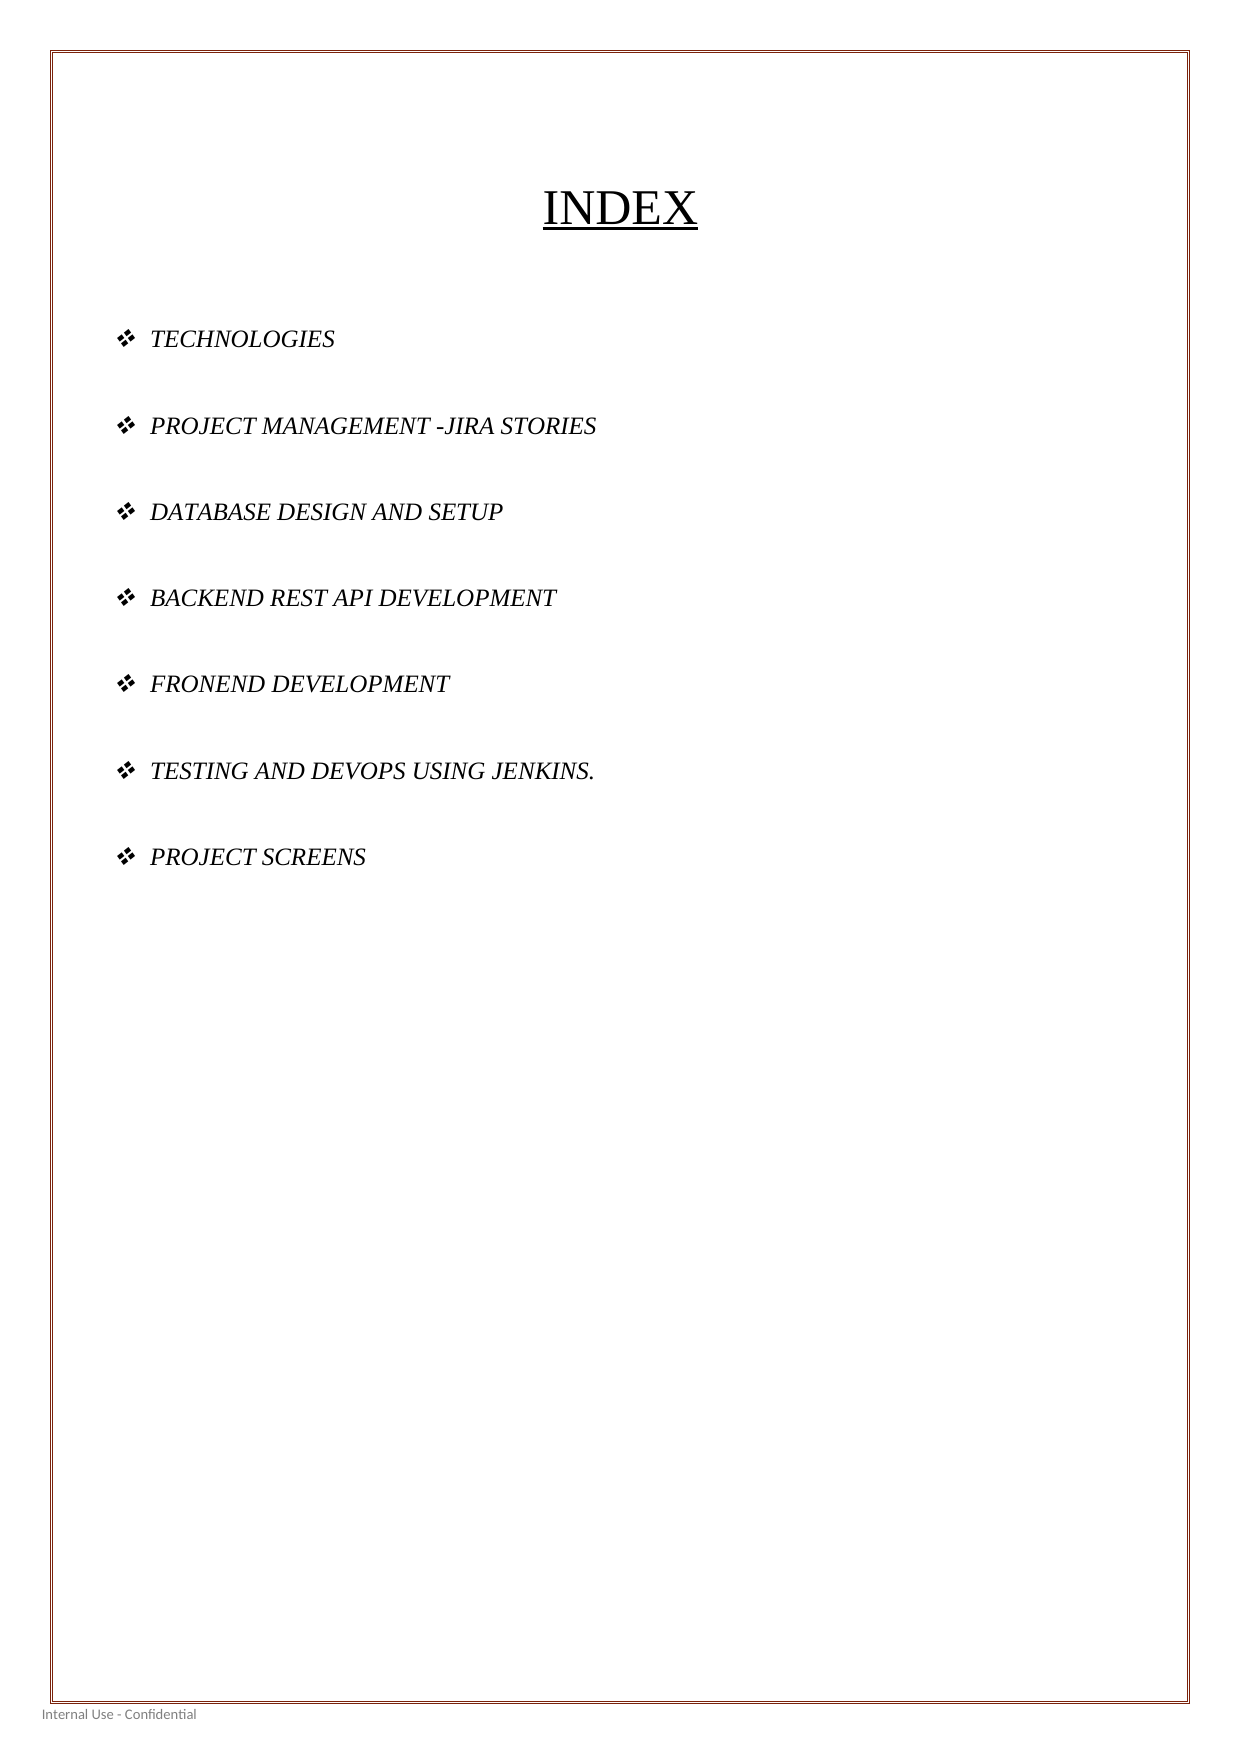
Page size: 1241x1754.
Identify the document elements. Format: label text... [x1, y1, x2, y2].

list DATABASE DESIGN AND SETUP [112, 497, 1165, 526]
list PROJECT MANAGEMENT -JIRA STORIES [112, 411, 1165, 439]
list TECHNOLOGIES [112, 324, 1165, 353]
list FRONEND DEVELOPMENT [112, 669, 1165, 698]
list TESTING AND DEVOPS USING JENKINS. [112, 756, 1165, 784]
text INDEX [75, 178, 1165, 235]
list PROJECT SCREENS [112, 842, 1165, 871]
list BACKEND REST API DEVELOPMENT [112, 583, 1165, 612]
